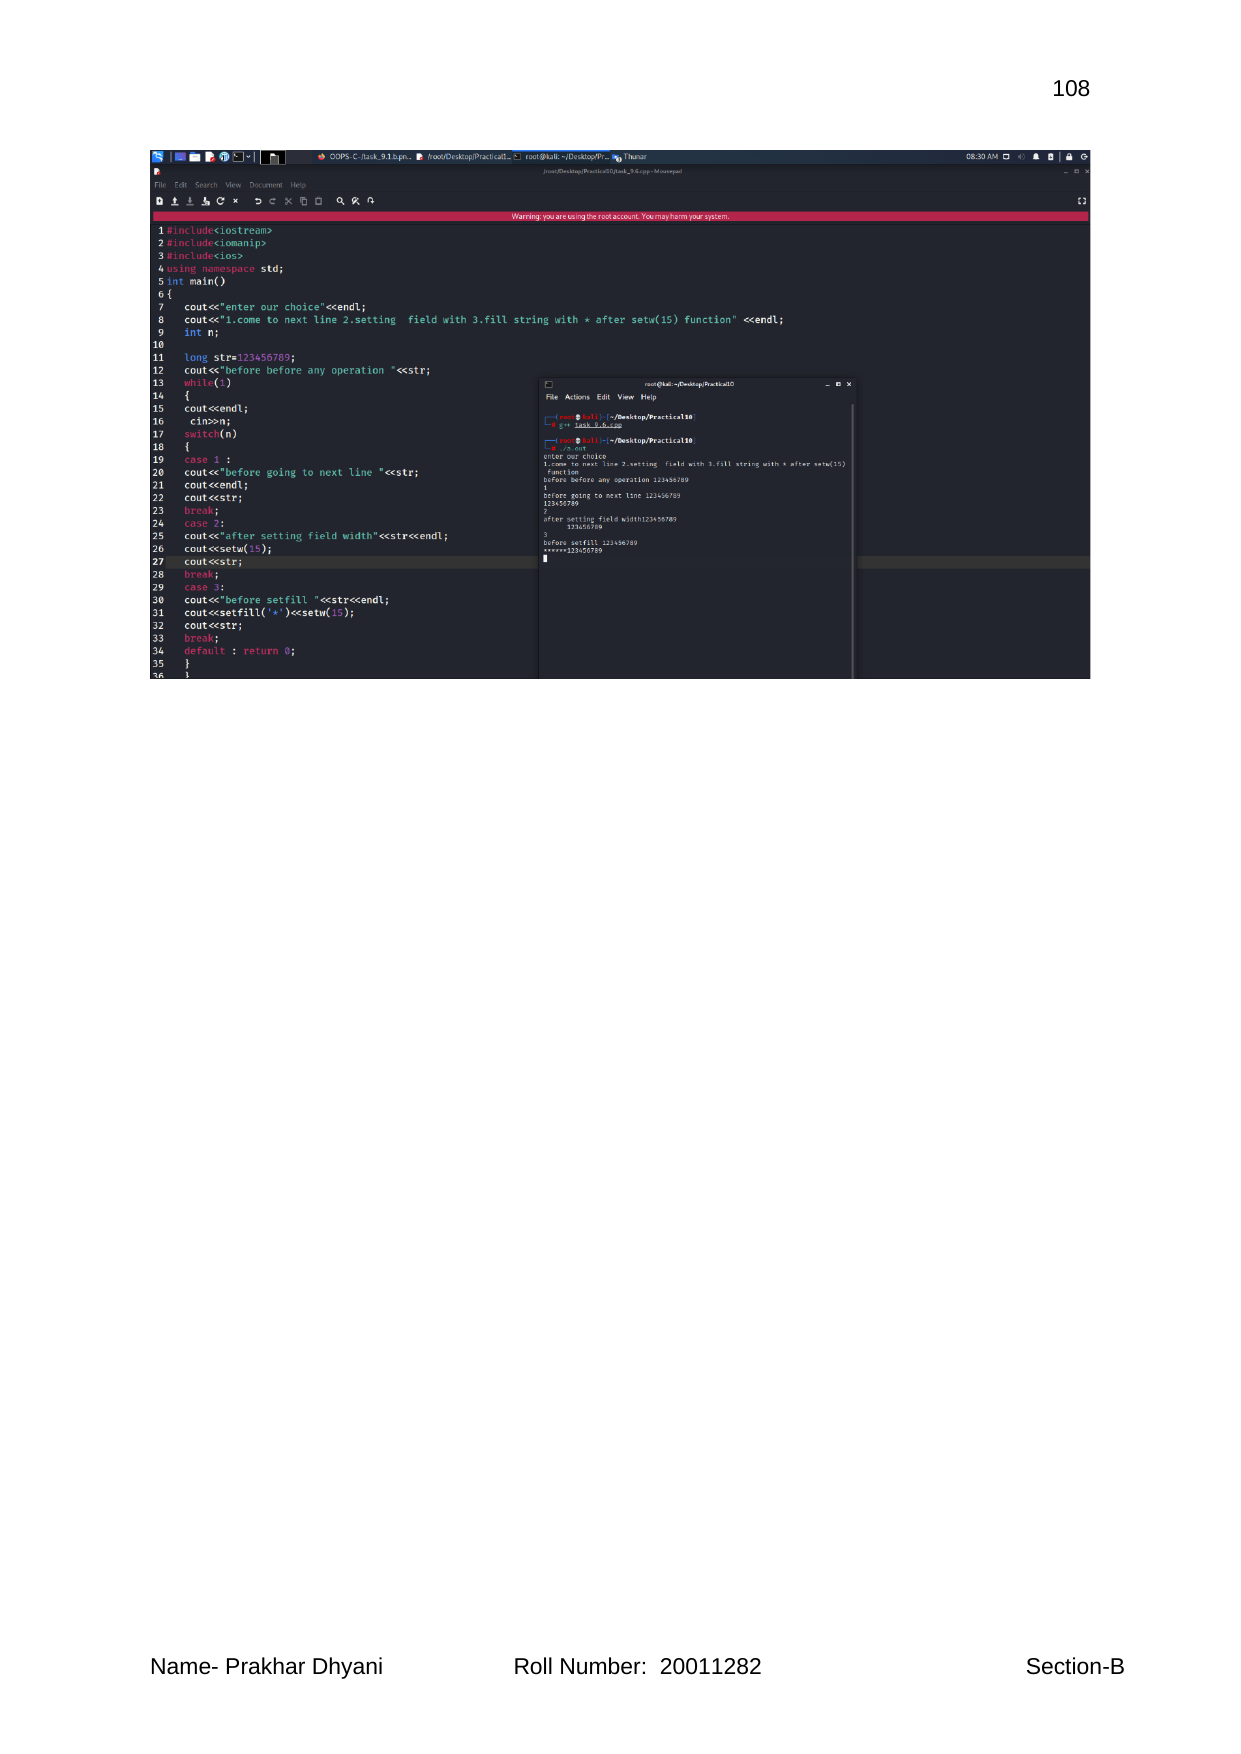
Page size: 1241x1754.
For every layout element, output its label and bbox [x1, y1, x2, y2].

picture [150, 150, 1091, 679]
